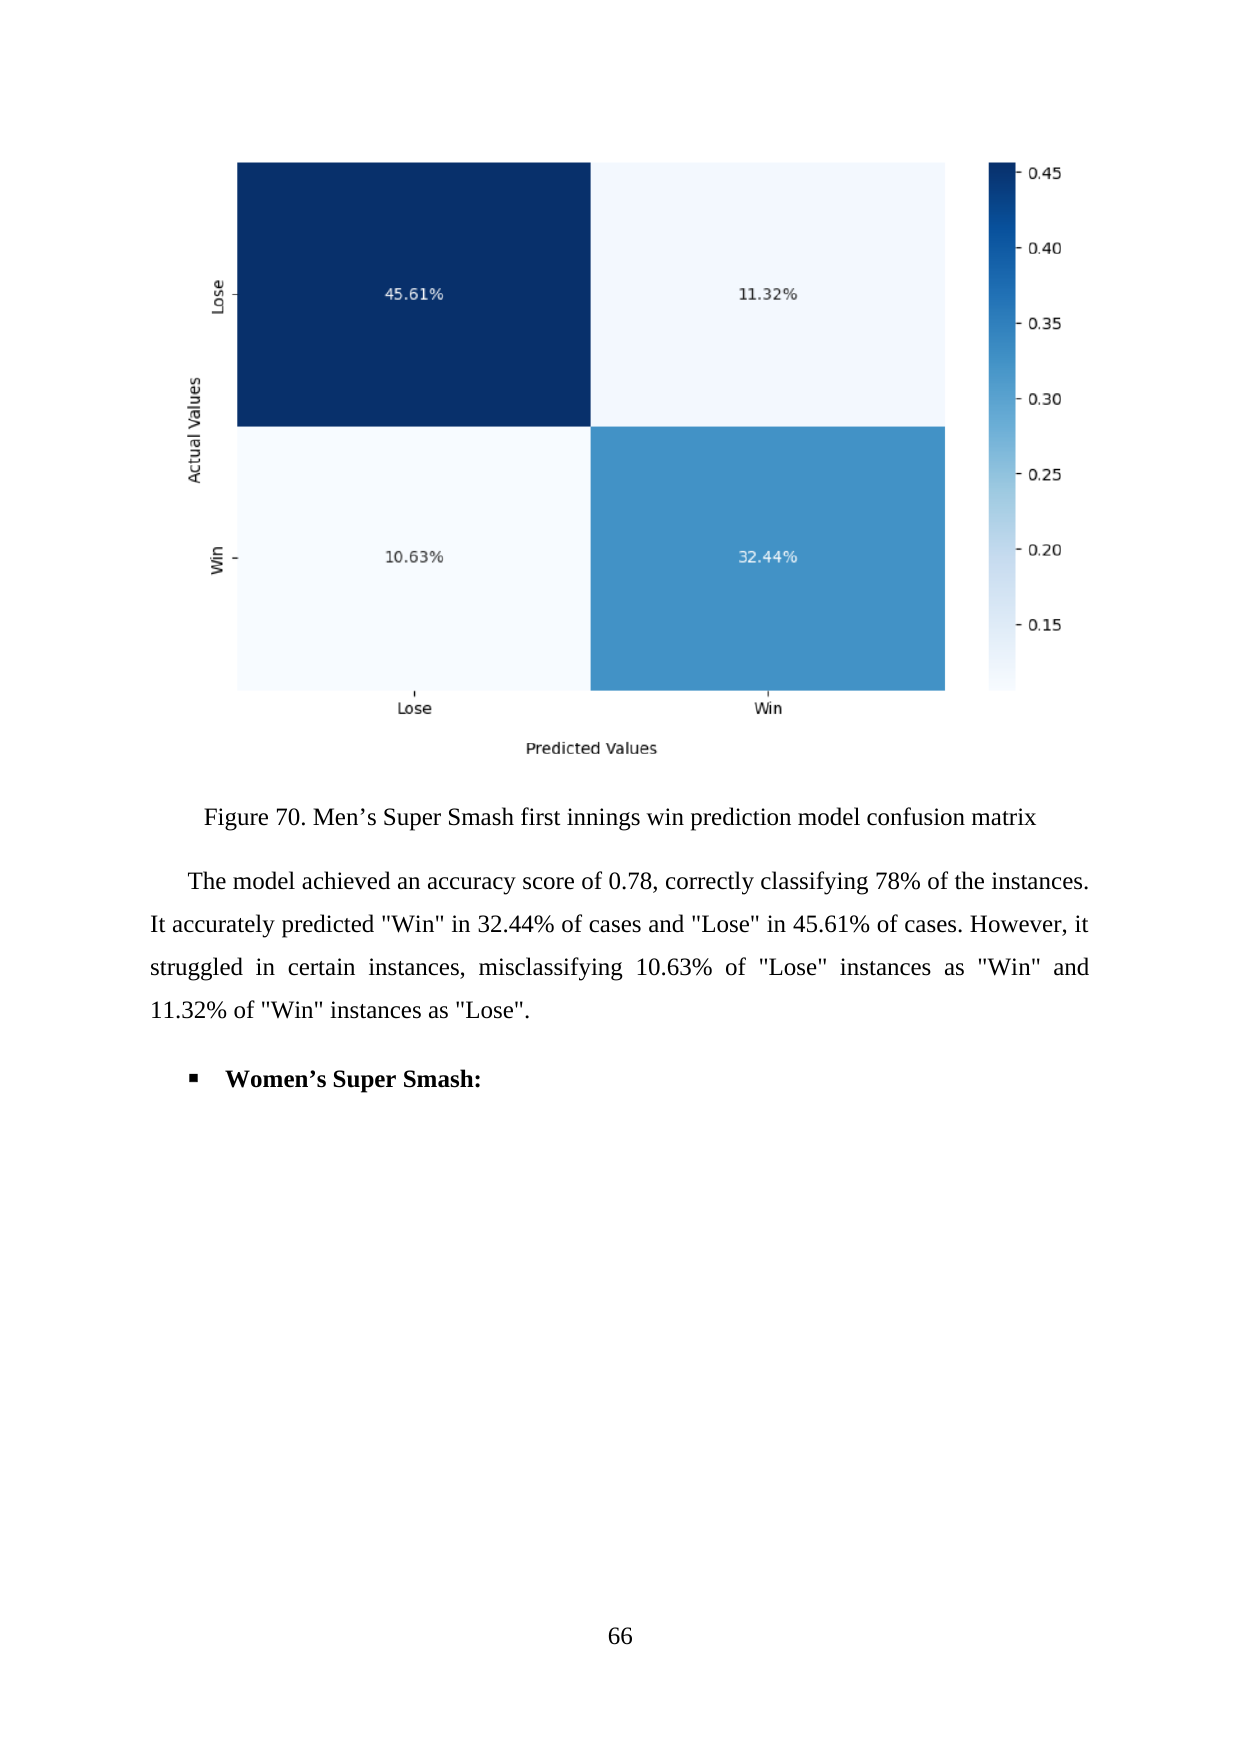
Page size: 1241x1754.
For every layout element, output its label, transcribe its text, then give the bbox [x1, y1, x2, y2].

picture [170, 150, 1071, 764]
text The model achieved an accuracy score of 0.78, correctly classifying 78% of the instances. It accurately predicted "Win" in 32.44% of cases and "Lose" in 45.61% of cases. However, it struggled in certain instances, misclassifying 10.63% of "Lose" instances as "Win" and 11.32% of "Win" instances as "Lose". [150, 866, 1090, 1024]
text Figure 70. Men’s Super Smash first innings win prediction model confusion matrix [150, 802, 1090, 831]
table_header [139, 150, 1102, 777]
list Women’s Super Smash: [187, 1064, 1090, 1092]
